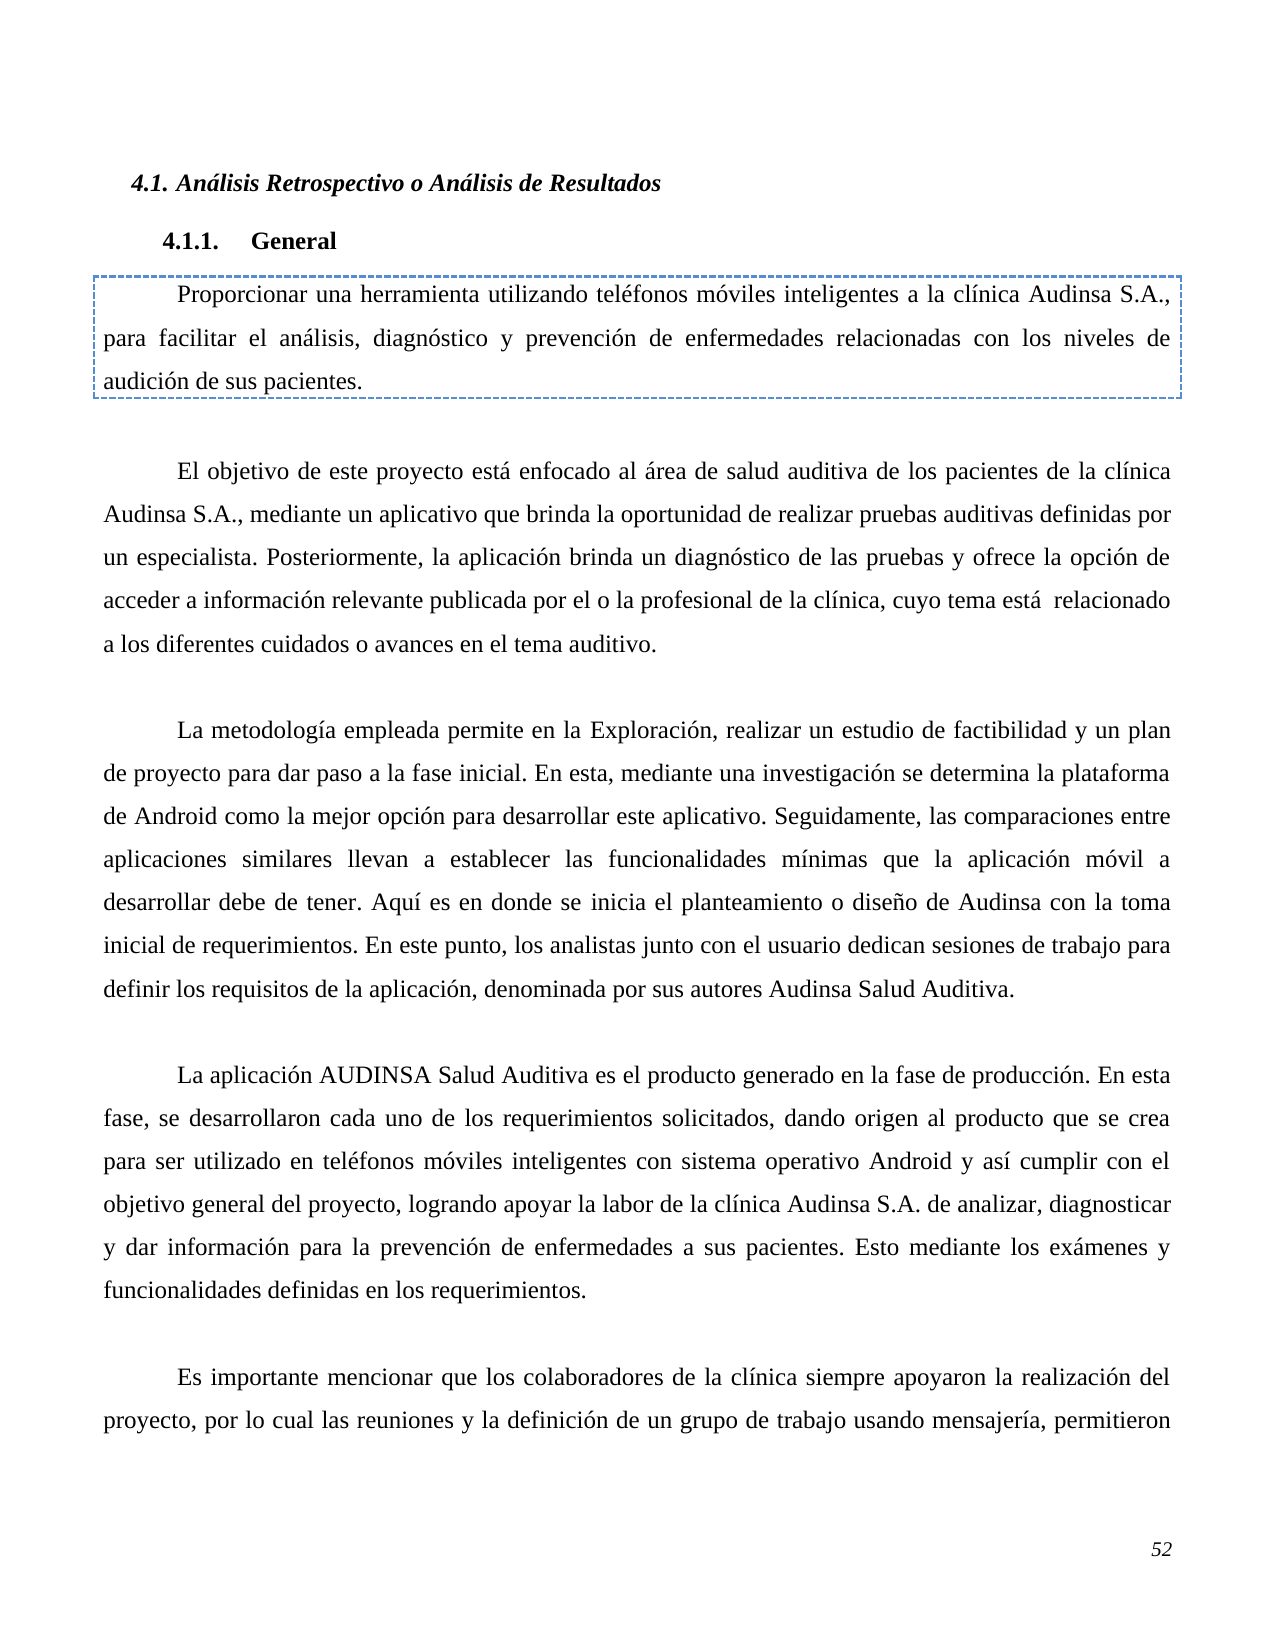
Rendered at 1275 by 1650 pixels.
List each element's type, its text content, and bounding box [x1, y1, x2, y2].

text Proporcionar una herramienta utilizando teléfonos móviles inteligentes a la clínica Audinsa S.A., para facilitar el análisis, diagnóstico y prevención de enfermedades relacionadas con los niveles de audición de sus pacientes. [93, 275, 1182, 399]
text La aplicación AUDINSA Salud Auditiva es el producto generado en la fase de producción. En esta fase, se desarrollaron cada uno de los requerimientos solicitados, dando origen al producto que se crea para ser utilizado en teléfonos móviles inteligentes con sistema operativo Android y así cumplir con el objetivo general del proyecto, logrando apoyar la labor de la clínica Audinsa S.A. de analizar, diagnosticar y dar información para la prevención de enfermedades a sus pacientes. Esto mediante los exámenes y funcionalidades definidas en los requerimientos. [103, 1060, 1172, 1304]
text Análisis Retrospectivo o Análisis de Resultados [131, 168, 1172, 197]
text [103, 1362, 1172, 1434]
text General [162, 226, 1172, 255]
text La metodología empleada permite en la Exploración, realizar un estudio de factibilidad y un plan de proyecto para dar paso a la fase inicial. En esta, mediante una investigación se determina la plataforma de Android como la mejor opción para desarrollar este aplicativo. Seguidamente, las comparaciones entre aplicaciones similares llevan a establecer las funcionalidades mínimas que la aplicación móvil a desarrollar debe de tener. Aquí es en donde se inicia el planteamiento o diseño de Audinsa con la toma inicial de requerimientos. En este punto, los analistas junto con el usuario dedican sesiones de trabajo para definir los requisitos de la aplicación, denominada por sus autores Audinsa Salud Auditiva. [103, 715, 1172, 1002]
text El objetivo de este proyecto está enfocado al área de salud auditiva de los pacientes de la clínica Audinsa S.A., mediante un aplicativo que brinda la oportunidad de realizar pruebas auditivas definidas por un especialista. Posteriormente, la aplicación brinda un diagnóstico de las pruebas y ofrece la opción de acceder a información relevante publicada por el o la profesional de la clínica, cuyo tema está relacionado a los diferentes cuidados o avances en el tema auditivo. [103, 456, 1172, 657]
